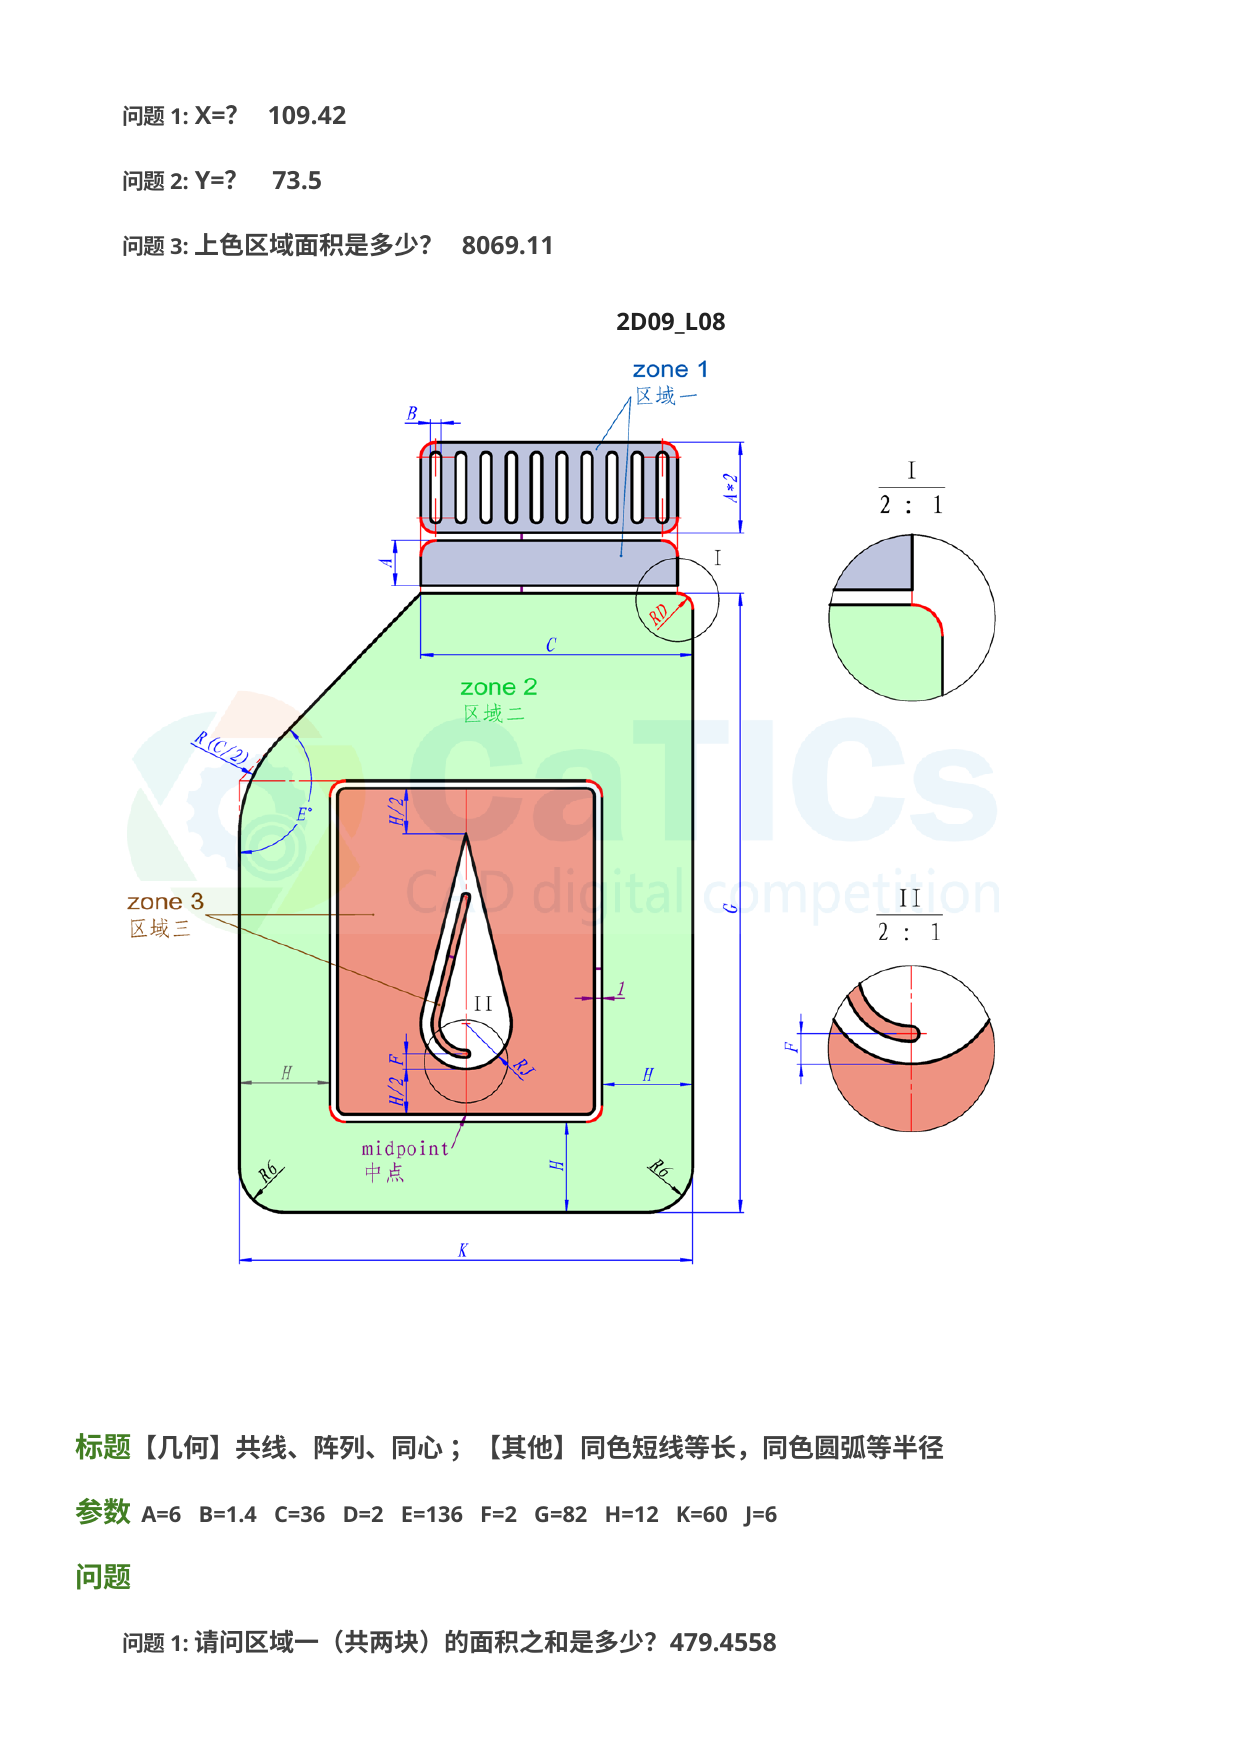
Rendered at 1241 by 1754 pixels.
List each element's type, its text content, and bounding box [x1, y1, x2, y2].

text 标题【几何】共线、阵列、同心 ；【其他】同色短线等长，同色圆弧等半径 [75, 1413, 1165, 1478]
text 参数 A=6 B=1.4 C=36 D=2 E=136 F=2 G=82 H=12 K=60 J=6 [75, 1478, 1165, 1543]
text 问题2: Y=？ 73.5 [122, 146, 1165, 211]
text 问题1: 请问区域一（共两块）的面积之和是多少？479.4558 [122, 1608, 1165, 1673]
text 问题3: 上色区域面积是多少？ 8069.11 [122, 211, 1165, 276]
text 2D09_L08 [75, 276, 1165, 341]
text 问题 [75, 1543, 1165, 1608]
text 问题1: X=？ 109.42 [122, 81, 1165, 146]
picture [121, 352, 1005, 1272]
